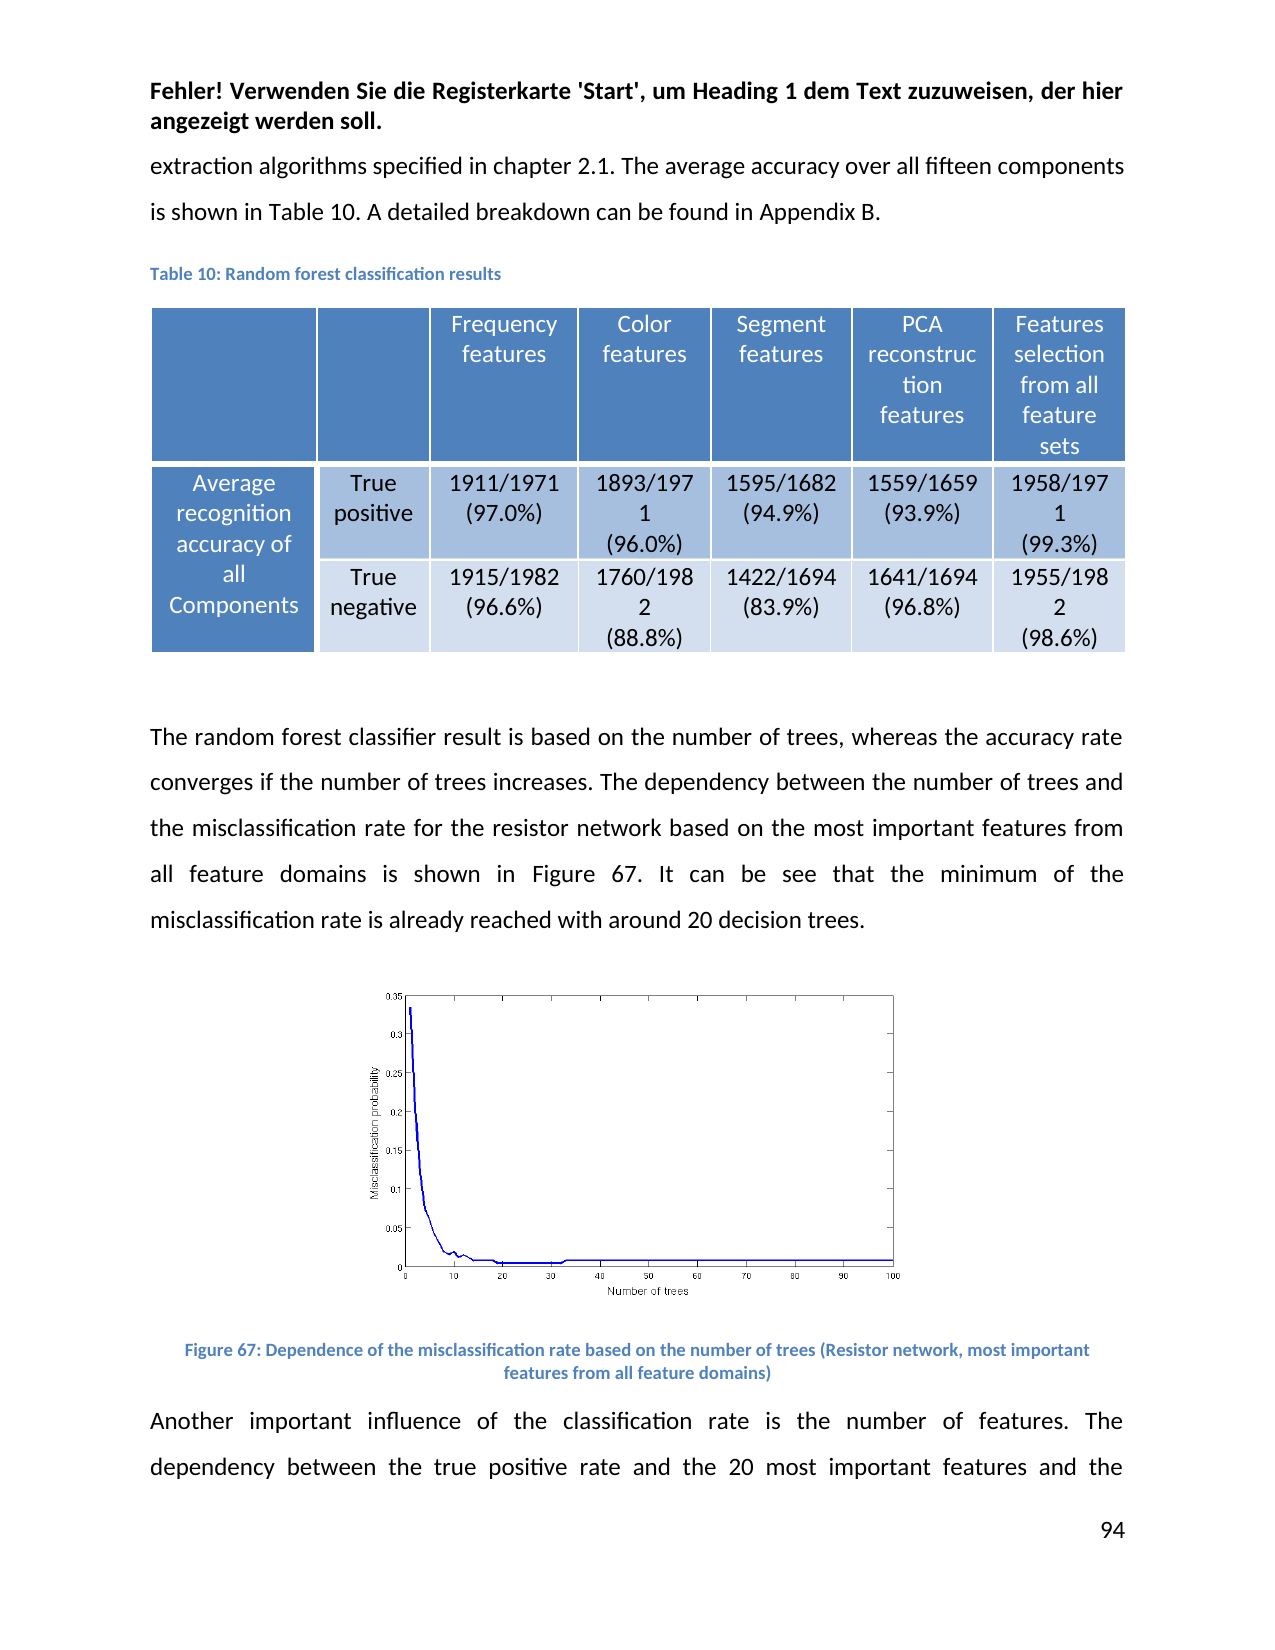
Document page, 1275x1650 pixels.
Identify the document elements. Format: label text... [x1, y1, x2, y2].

table_cell 1760/1982 (88.8%) [579, 561, 710, 652]
table_cell 1641/1694 (96.8%) [852, 561, 992, 652]
table_header [152, 308, 316, 461]
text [150, 1405, 1125, 1481]
table_header Segment features [712, 308, 851, 461]
table_cell 1893/1971 (96.0%) [579, 467, 710, 558]
table_cell True negative [320, 561, 429, 652]
table_header PCA reconstruction features [853, 308, 992, 461]
table_header [318, 308, 429, 461]
table_cell 1958/1971 (99.3%) [994, 467, 1125, 558]
table_header Features selection from all feature sets [994, 308, 1125, 461]
picture [323, 970, 952, 1303]
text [150, 150, 1125, 226]
table_cell Average recognition accuracy of all Components [152, 467, 314, 652]
table_cell 1422/1694 (83.9%) [711, 561, 851, 652]
table_header Color features [579, 308, 710, 461]
table_cell True positive [320, 467, 429, 558]
table_cell 1911/1971 (97.0%) [431, 467, 577, 558]
table_cell 1595/1682 (94.9%) [712, 467, 851, 558]
table_cell 1915/1982 (96.6%) [431, 561, 578, 652]
table_cell 1955/1982 (98.6%) [994, 561, 1125, 652]
table_cell 1559/1659 (93.9%) [853, 467, 992, 558]
table_header Frequency features [431, 308, 577, 461]
text The random forest classifier result is based on the number of trees, whereas the accuracy rate converges if the number of trees increases. The dependency between the number of trees and the misclassification rate for the resistor network based on the most important features from all feature domains is shown in Figure 67. It can be see that the minimum of the misclassification rate is already reached with around 20 decision trees. [150, 721, 1125, 934]
